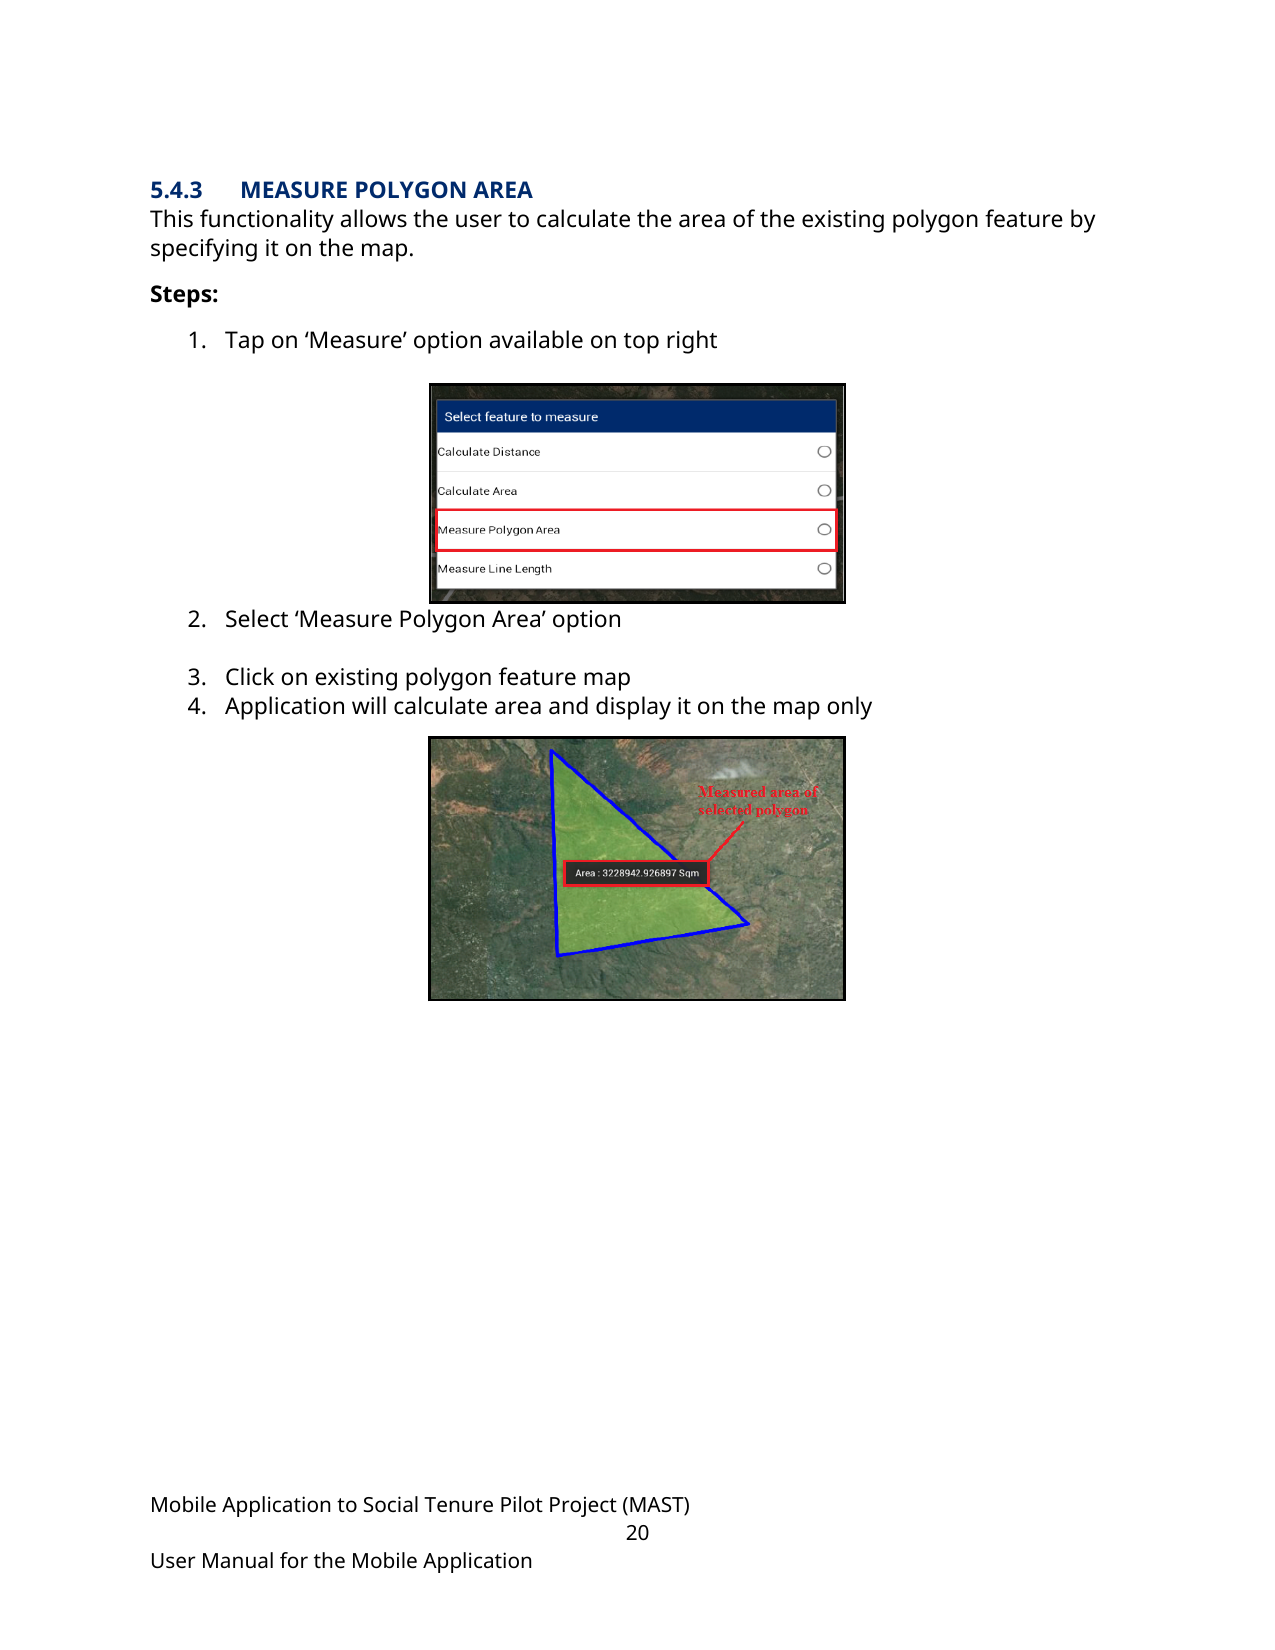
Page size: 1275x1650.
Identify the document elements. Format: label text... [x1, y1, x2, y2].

picture [431, 739, 843, 999]
list Click on existing polygon feature map [187, 662, 1125, 691]
text Steps: [150, 279, 1125, 308]
subtitle Measure Polygon Area [202, 175, 1125, 204]
list Tap on ‘Measure’ option available on top right [187, 325, 1125, 354]
picture [431, 386, 844, 601]
list Application will calculate area and display it on the map only [187, 691, 1125, 721]
text This functionality allows the user to calculate the area of the existing polygon feature by specifying it on the map. [150, 204, 1125, 262]
